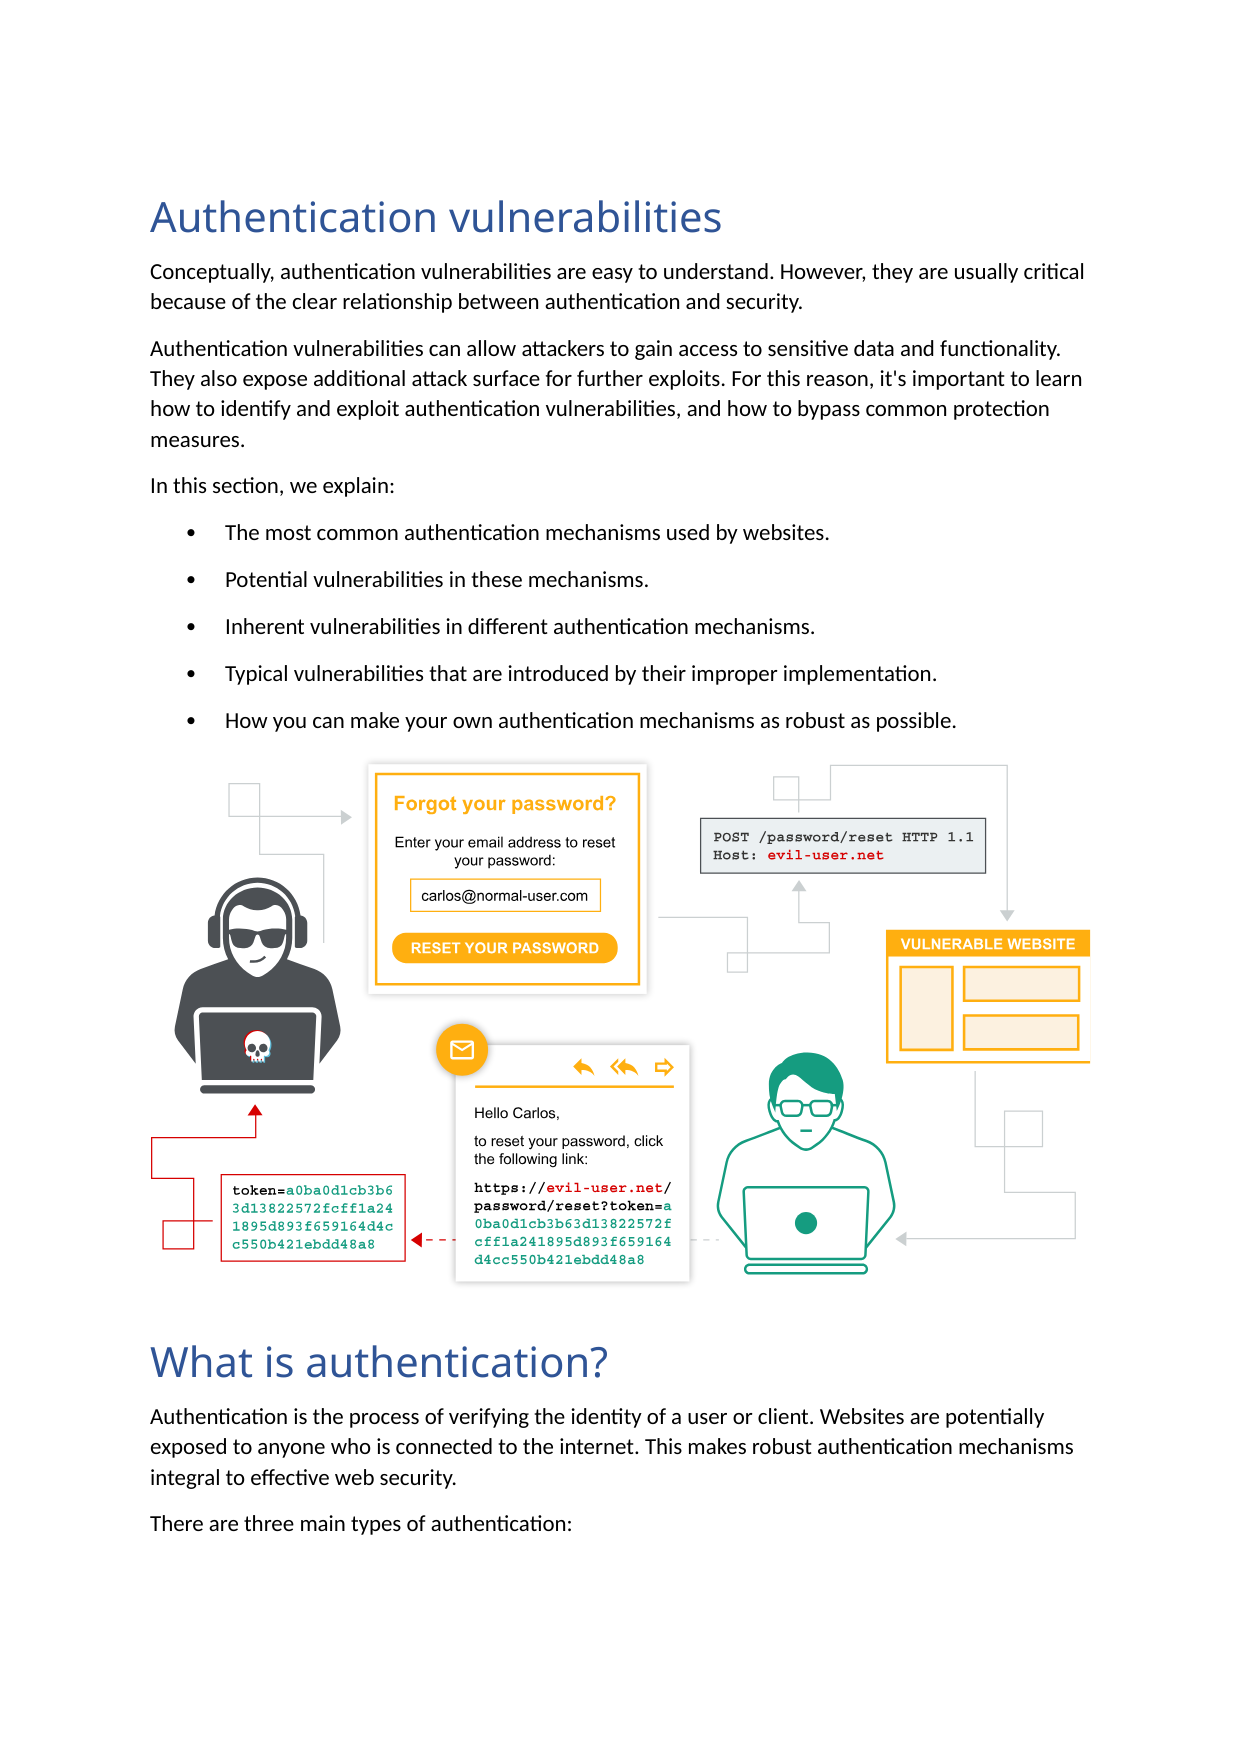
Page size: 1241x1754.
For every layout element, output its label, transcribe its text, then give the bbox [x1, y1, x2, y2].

list Inherent vulnerabilities in different authentication mechanisms. [187, 612, 1090, 640]
text Authentication is the process of verifying the identity of a user or client. Websites are potentially exposed to anyone who is connected to the internet. This makes robust authentication mechanisms integral to effective web security. [150, 1402, 1090, 1491]
text In this section, we explain: [150, 472, 1090, 500]
text Conceptually, authentication vulnerabilities are easy to understand. However, they are usually critical because of the clear relationship between authentication and security. [150, 257, 1090, 315]
subtitle Authentication vulnerabilities [150, 187, 1090, 244]
picture [150, 752, 1091, 1293]
list Typical vulnerabilities that are introduced by their improper implementation. [187, 659, 1090, 687]
list How you can make your own authentication mechanisms as robust as possible. [187, 706, 1090, 734]
list The most common authentication mechanisms used by websites. [187, 518, 1090, 547]
list Potential vulnerabilities in these mechanisms. [187, 565, 1090, 593]
subtitle What is authentication? [150, 1333, 1090, 1389]
text There are three main types of authentication: [150, 1509, 1090, 1537]
text Authentication vulnerabilities can allow attackers to gain access to sensitive data and functionality. They also expose additional attack surface for further exploits. For this reason, it's important to learn how to identify and exploit authentication vulnerabilities, and how to bypass common protection measures. [150, 334, 1090, 453]
